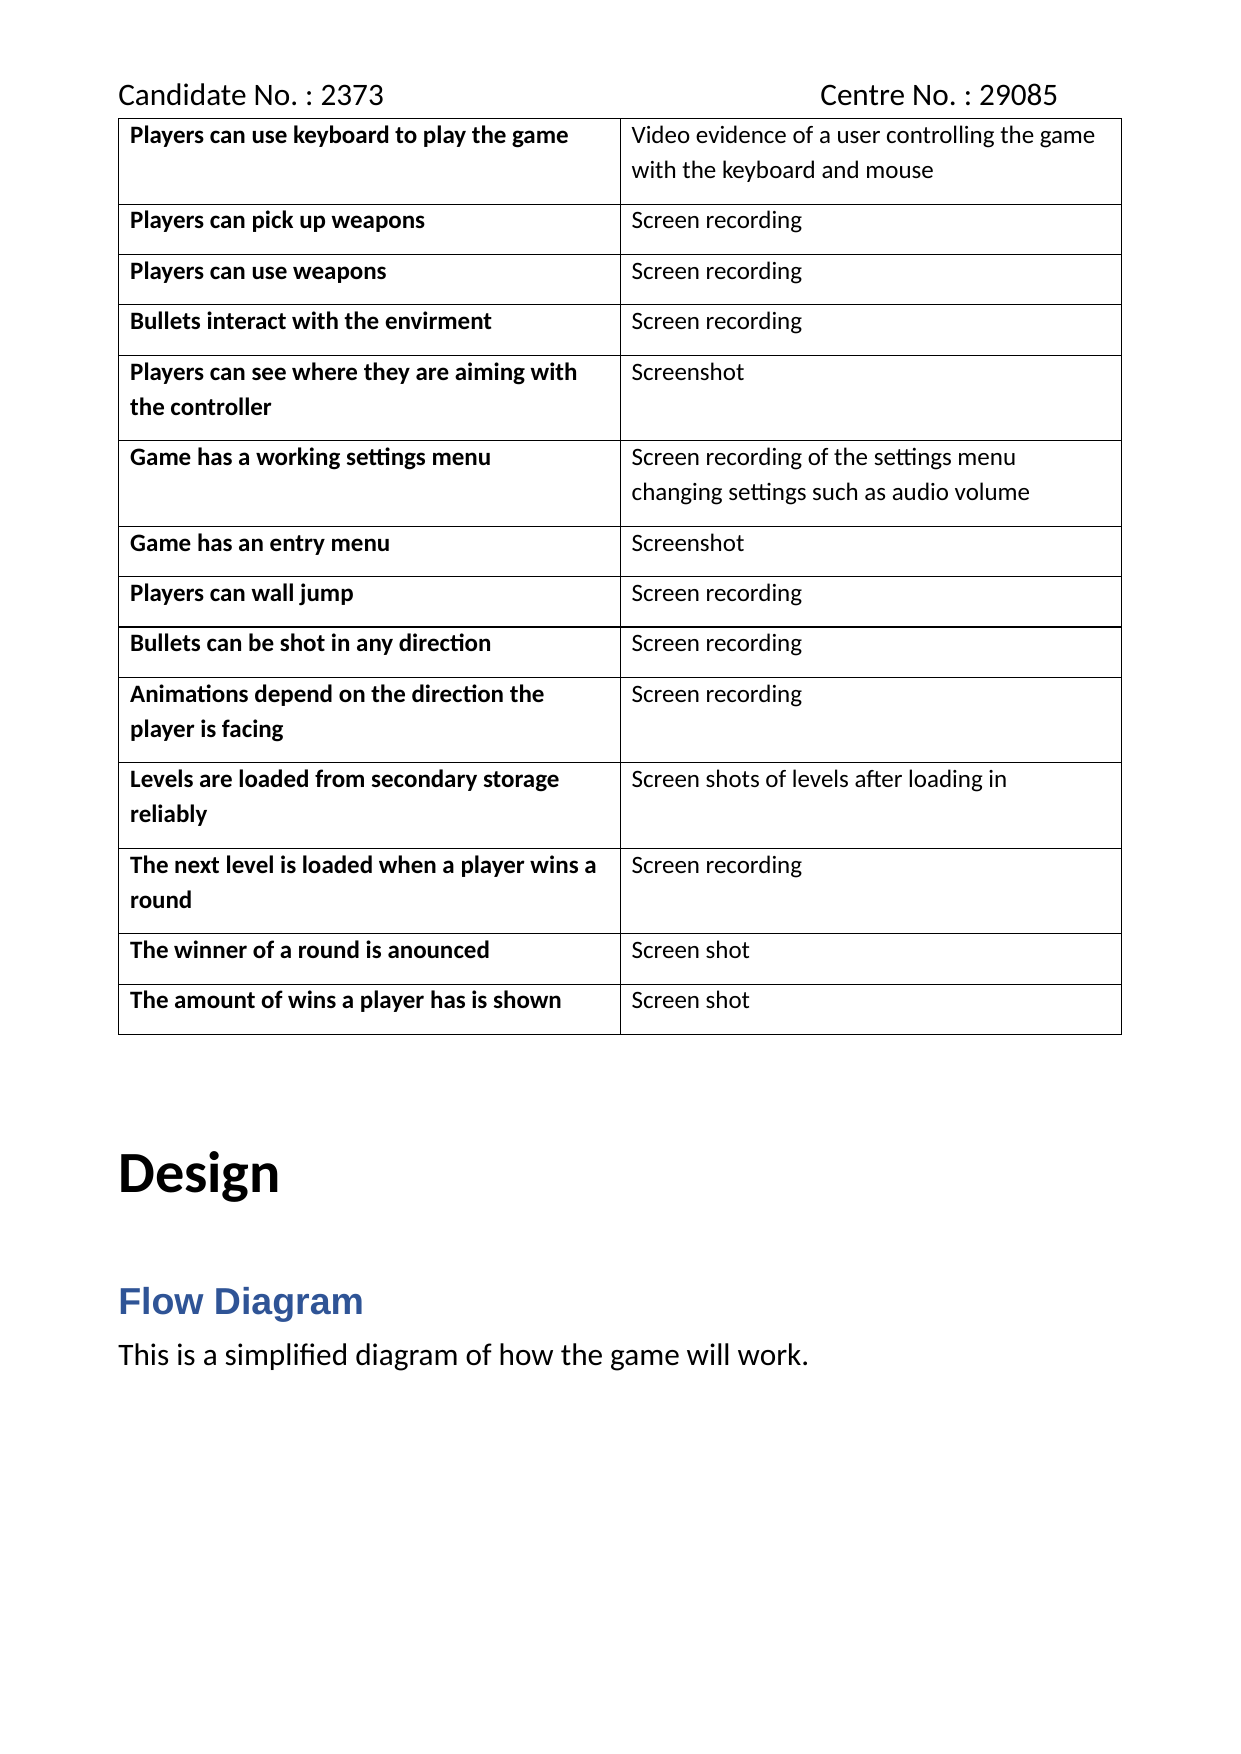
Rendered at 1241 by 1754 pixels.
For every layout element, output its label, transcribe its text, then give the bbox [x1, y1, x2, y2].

table_cell Players can see where they are aiming with the controller [119, 356, 620, 440]
table_cell Screenshot [621, 527, 1121, 576]
table_cell The winner of a round is anounced [119, 934, 620, 983]
table_cell Animations depend on the direction the player is facing [119, 678, 620, 762]
table_cell Players can use weapons [119, 255, 620, 304]
table_cell Screen recording [621, 628, 1121, 677]
table_cell Screen recording [621, 577, 1121, 626]
subtitle Flow Diagram [118, 1279, 1122, 1322]
subtitle Design [118, 1136, 1122, 1207]
table_cell Video evidence of a user controlling the game with the keyboard and mouse [621, 119, 1121, 203]
table_cell Bullets can be shot in any direction [119, 628, 620, 677]
table_cell Screen recording [621, 305, 1121, 355]
text This is a simplified diagram of how the game will work. [118, 1334, 1122, 1373]
table_cell Screen recording [621, 255, 1121, 304]
table_cell Screen recording of the settings menu changing settings such as audio volume [621, 441, 1121, 526]
table_cell Screen recording [621, 205, 1121, 254]
table_cell Screen shots of levels after loading in [621, 763, 1121, 848]
table_cell Screenshot [621, 356, 1121, 440]
table_cell Screen recording [621, 849, 1121, 933]
table_cell Players can use keyboard to play the game [119, 119, 620, 203]
table_cell Screen shot [621, 985, 1121, 1034]
table_cell Screen shot [621, 934, 1121, 983]
table_cell The next level is loaded when a player wins a round [119, 849, 620, 933]
table_cell The amount of wins a player has is shown [119, 985, 620, 1034]
table_cell Game has a working settings menu [119, 441, 620, 526]
table_cell Players can wall jump [119, 577, 620, 626]
table_cell Bullets interact with the envirment [119, 305, 620, 355]
table_cell Game has an entry menu [119, 527, 620, 576]
table_cell Screen recording [621, 678, 1121, 762]
table_cell Levels are loaded from secondary storage reliably [119, 763, 620, 848]
table_cell Players can pick up weapons [119, 205, 620, 254]
